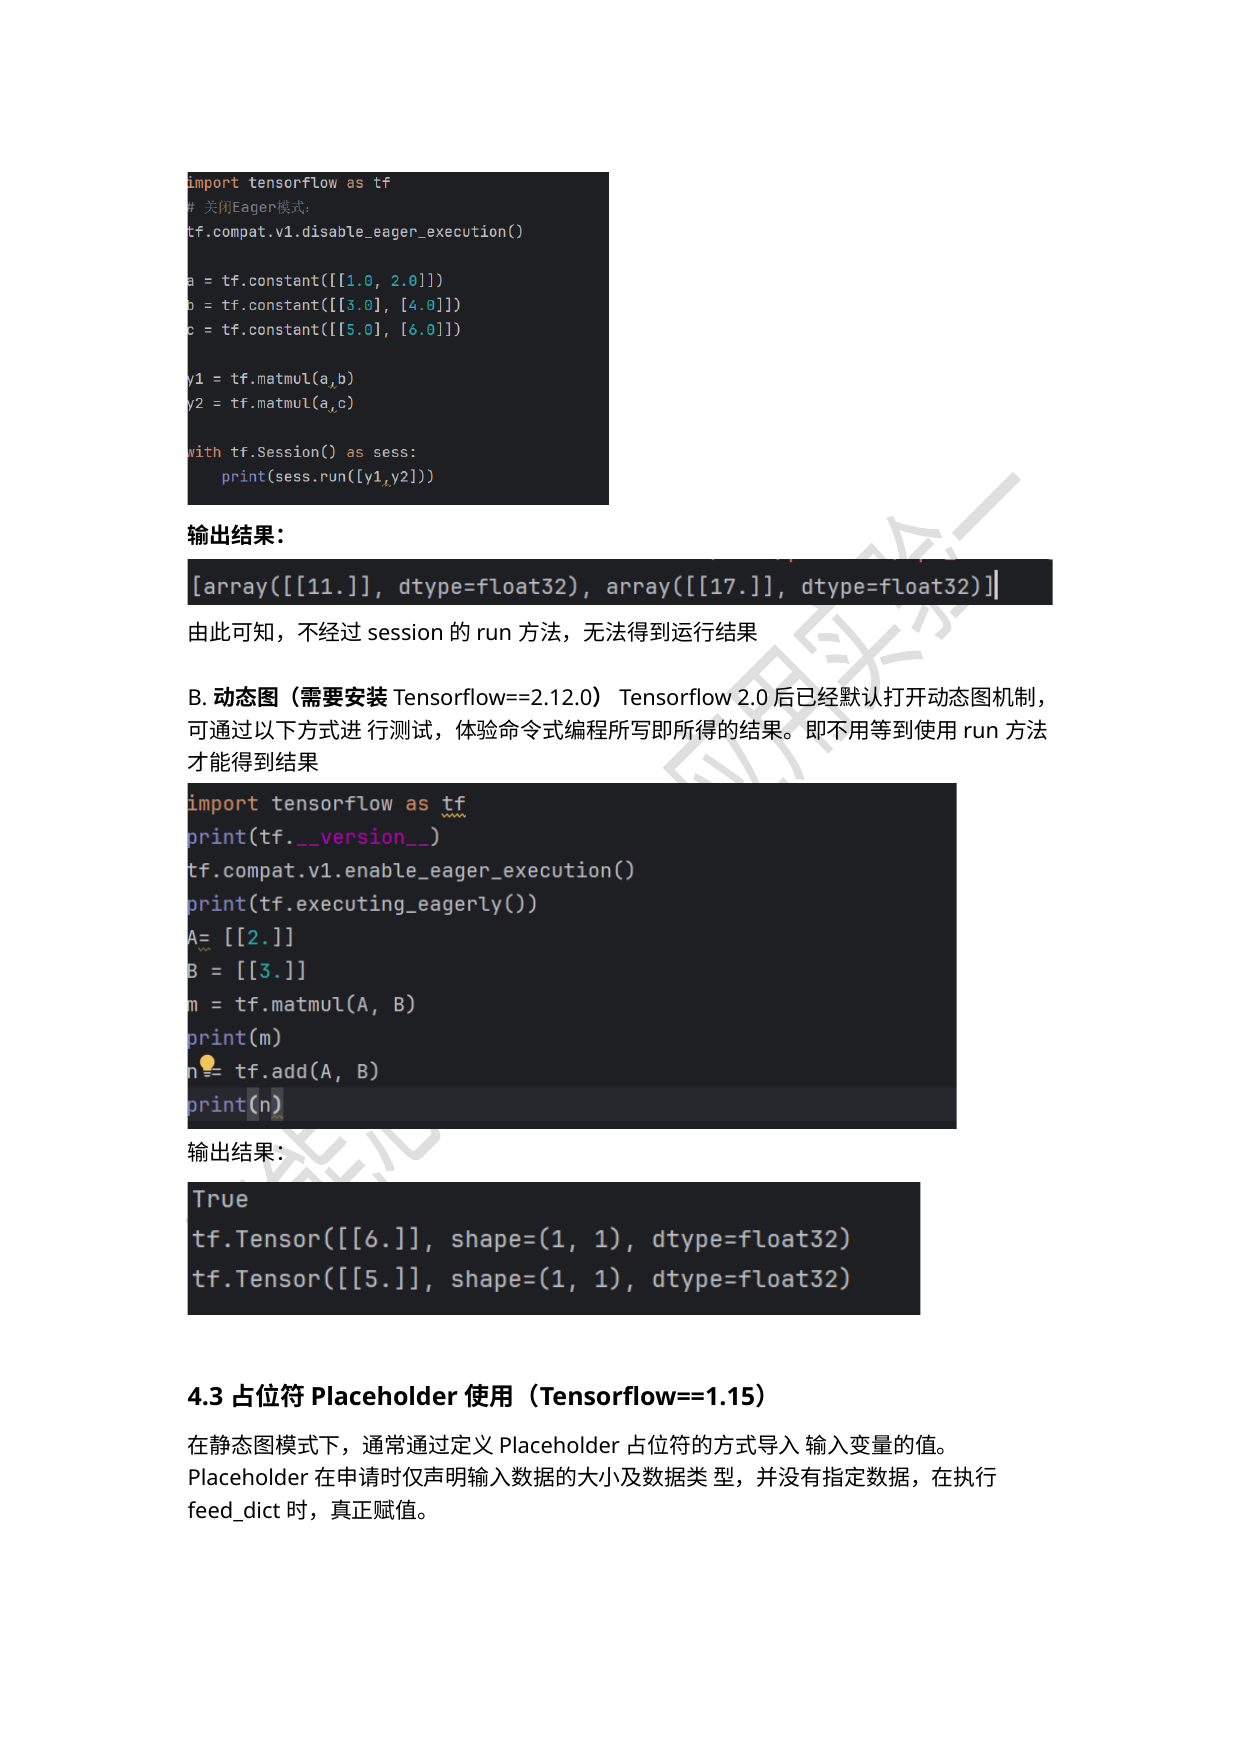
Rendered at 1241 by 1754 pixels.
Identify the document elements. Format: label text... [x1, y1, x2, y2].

picture [187, 559, 1053, 605]
picture [187, 1182, 921, 1315]
text 由此可知，不经过 session 的 run 方法，无法得到运行结果 [187, 615, 1053, 647]
text B. 动态图（需要安装 Tensorflow==2.12.0） Tensorflow 2.0 后已经默认打开动态图机制，可通过以下方式进 行测试，体验命令式编程所写即所得的结果。即不用等到使用 run 方法才能得到结果 [187, 680, 1053, 777]
picture [187, 172, 609, 505]
text 4.3 占位符 Placeholder 使用（Tensorflow==1.15） [187, 1362, 1053, 1427]
text 输出结果： [187, 517, 1053, 550]
text 输出结果： [187, 1135, 1053, 1167]
text 在静态图模式下，通常通过定义 Placeholder 占位符的方式导入 输入变量的值。Placeholder 在申请时仅声明输入数据的大小及数据类 型，并没有指定数据，在执行 feed_dict 时，真正赋值。 [187, 1427, 1053, 1525]
picture [187, 783, 957, 1129]
